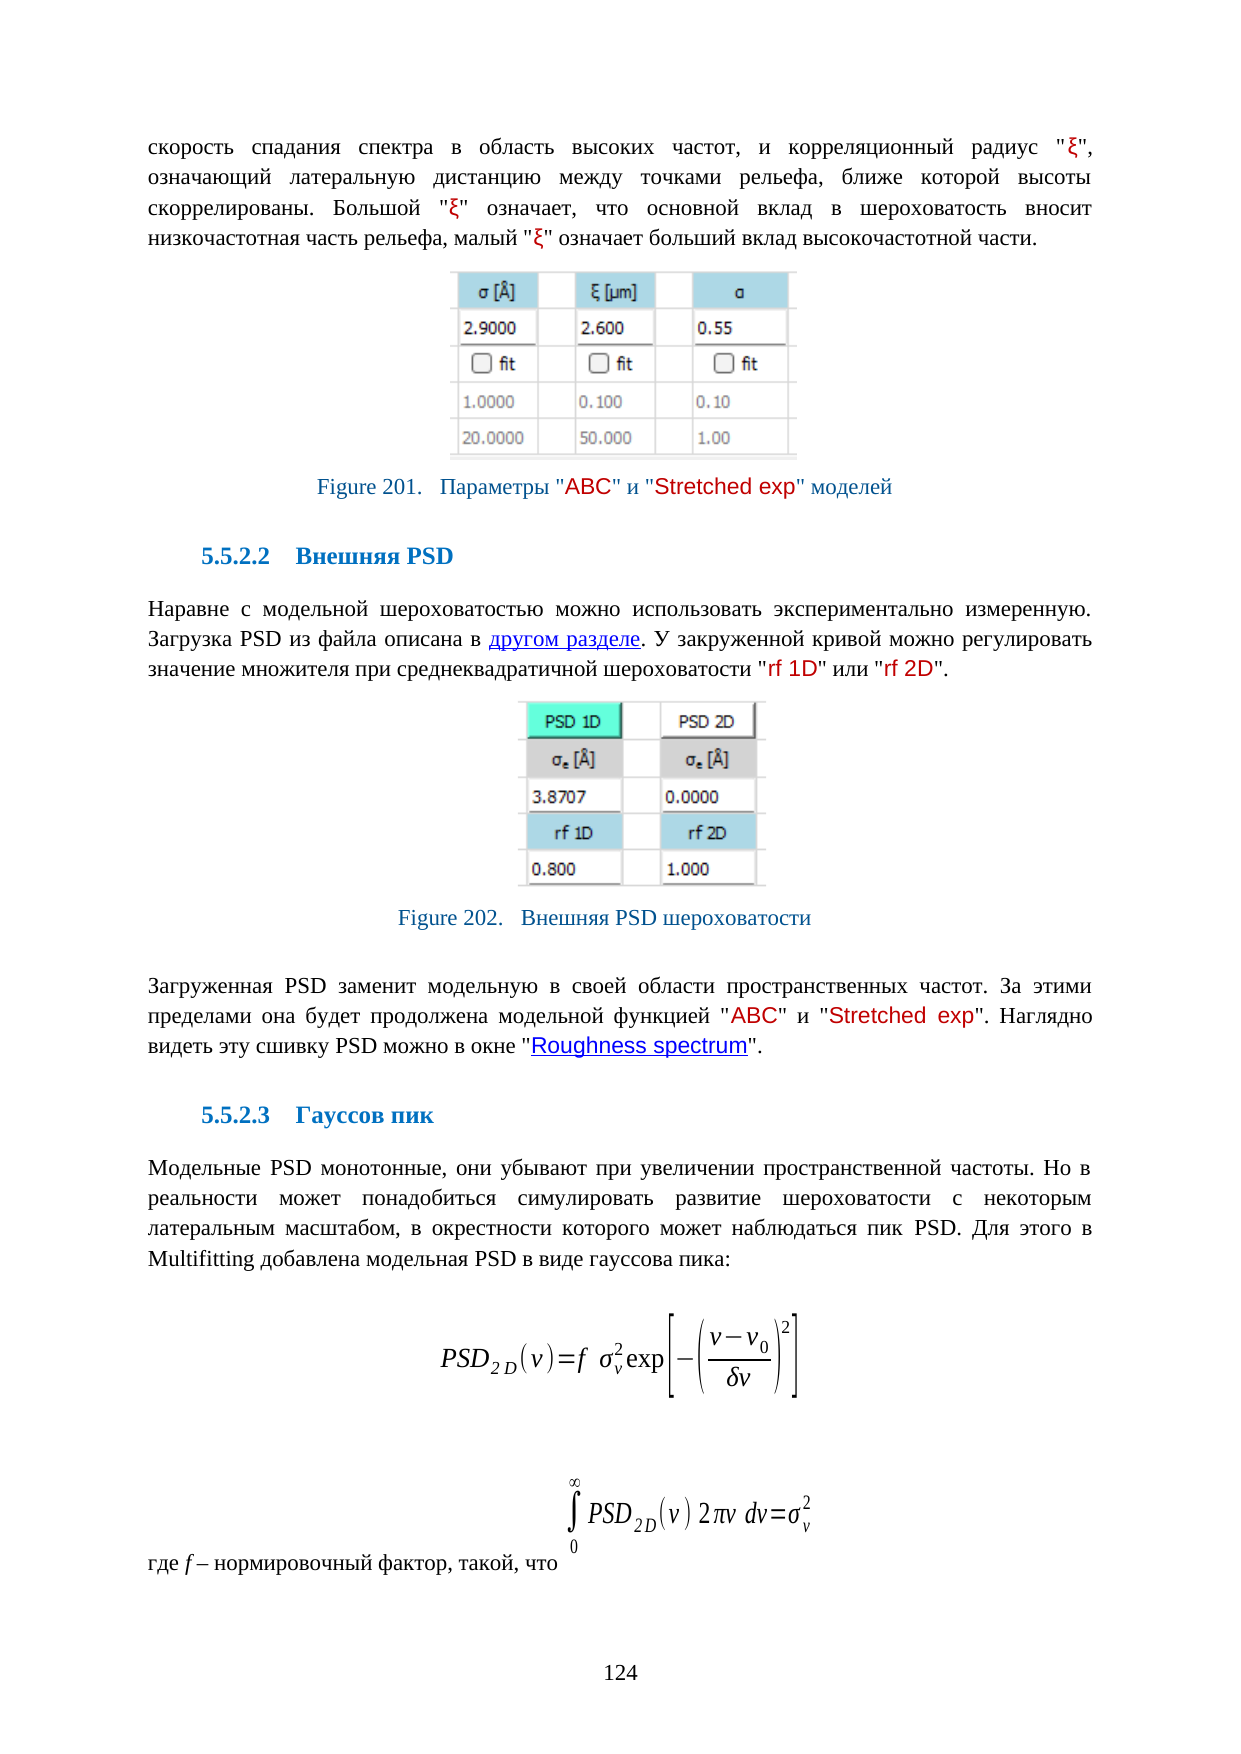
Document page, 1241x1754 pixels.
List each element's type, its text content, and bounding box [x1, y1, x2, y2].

subtitle Внешняя PSD [201, 541, 1093, 569]
text где f – нормировочный фактор, такой, что [148, 1479, 1093, 1576]
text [148, 133, 1093, 250]
subtitle Гауссов пик [201, 1100, 1093, 1129]
text Загруженная PSD заменит модельную в своей области пространственных частот. За этими пределами она будет продолжена модельной функцией "ABC" и "Stretched exp". Наглядно видеть эту сшивку PSD можно в окне "Roughness spectrum". [148, 972, 1093, 1059]
text Наравне с модельной шероховатостью можно использовать экспериментально измеренную. Загрузка PSD из файла описана в другом разделе. У закруженной кривой можно регулировать значение множителя при среднеквадратичной шероховатости "rf 1D" или "rf 2D". [148, 594, 1093, 681]
text Модельные PSD монотонные, они убывают при увеличении пространственной частоты. Но в реальности может понадобиться симулировать развитие шероховатости с некоторым латеральным масштабом, в окрестности которого может наблюдаться пик PSD. Для этого в Multifitting добавлена модельная PSD в виде гауссова пика: [148, 1154, 1093, 1271]
picture [450, 267, 797, 460]
list Внешняя PSD шероховатости [178, 723, 1093, 931]
picture [517, 692, 767, 896]
